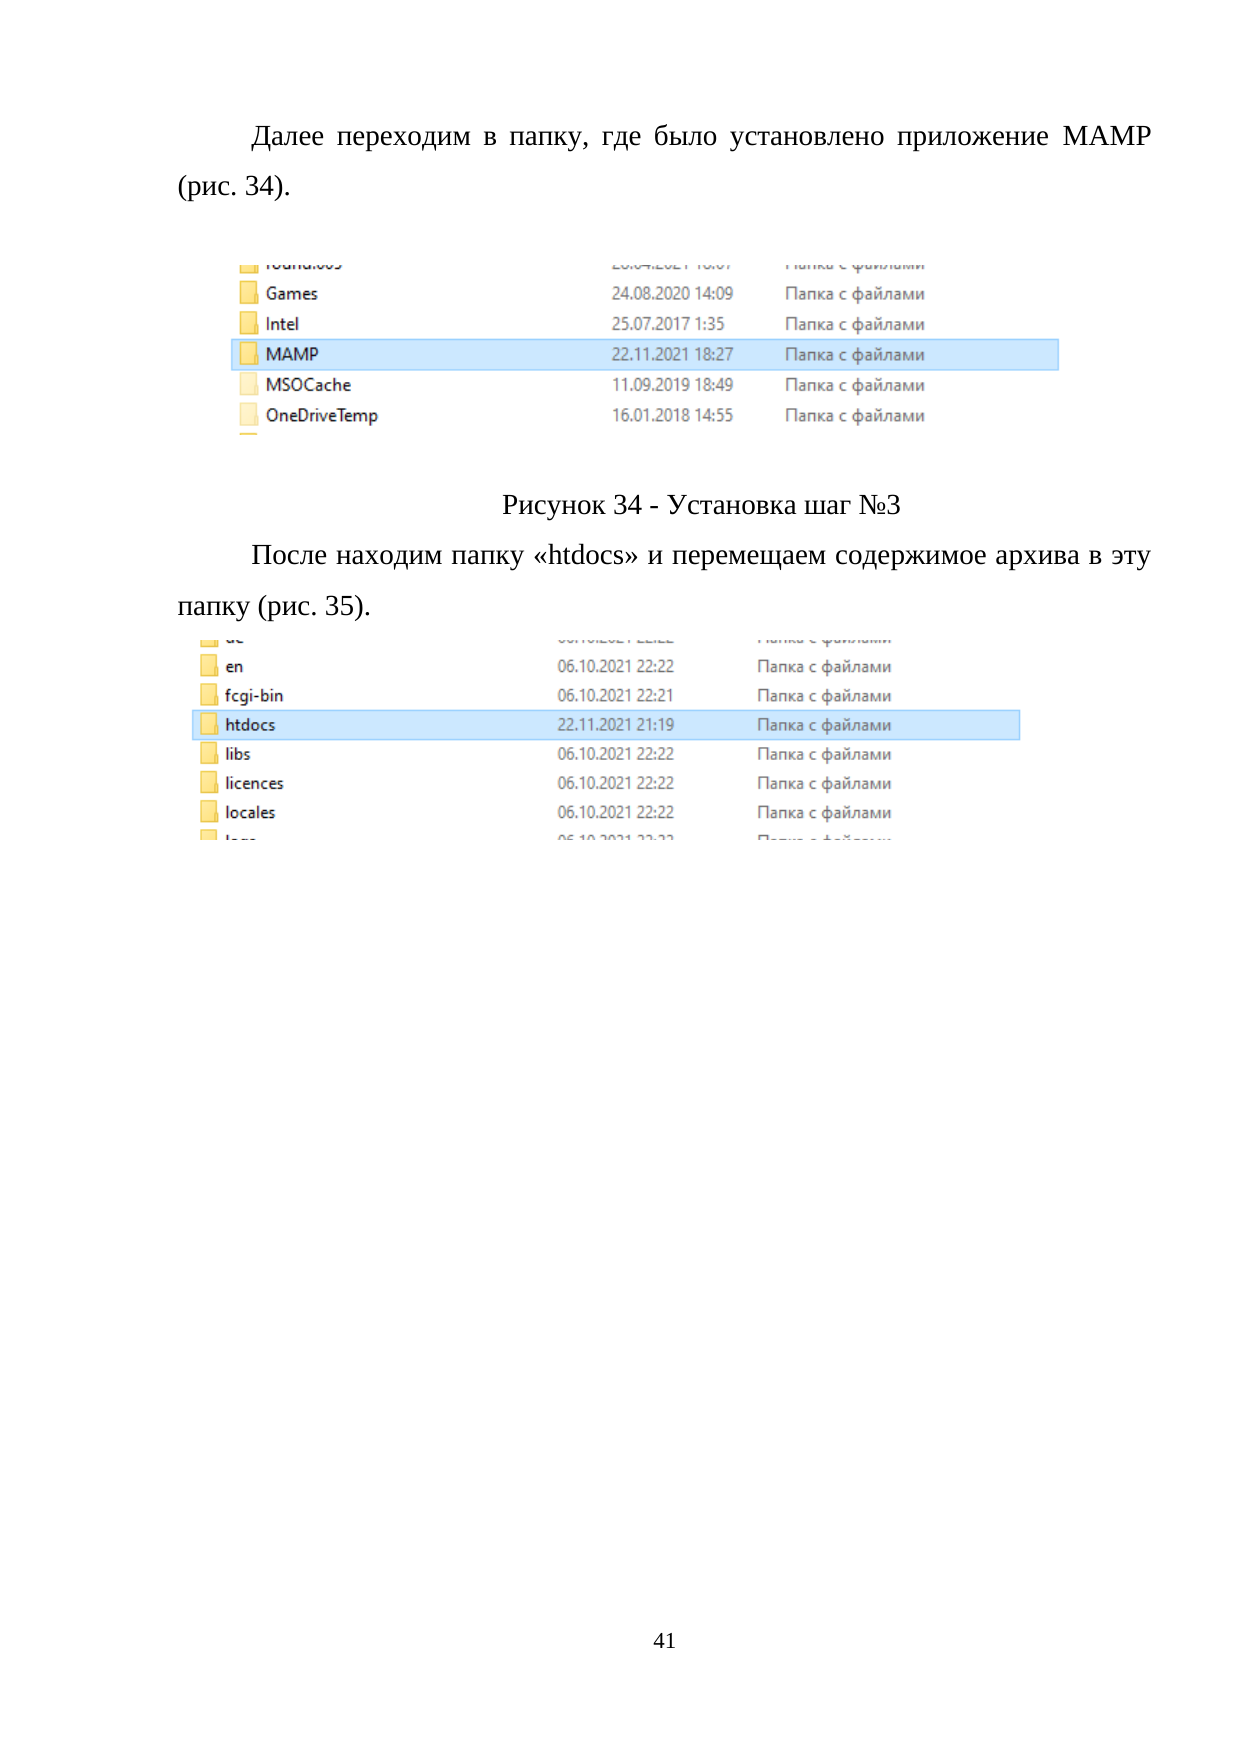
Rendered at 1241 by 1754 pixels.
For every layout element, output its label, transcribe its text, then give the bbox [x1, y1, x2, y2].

text Далее переходим в папку, где было установлено приложение MAMP (рис. 34). [177, 118, 1152, 202]
picture [177, 640, 1148, 840]
text После находим папку «htdocs» и перемещаем содержимое архива в эту папку (рис. 35). [177, 537, 1152, 621]
picture [214, 265, 1185, 435]
